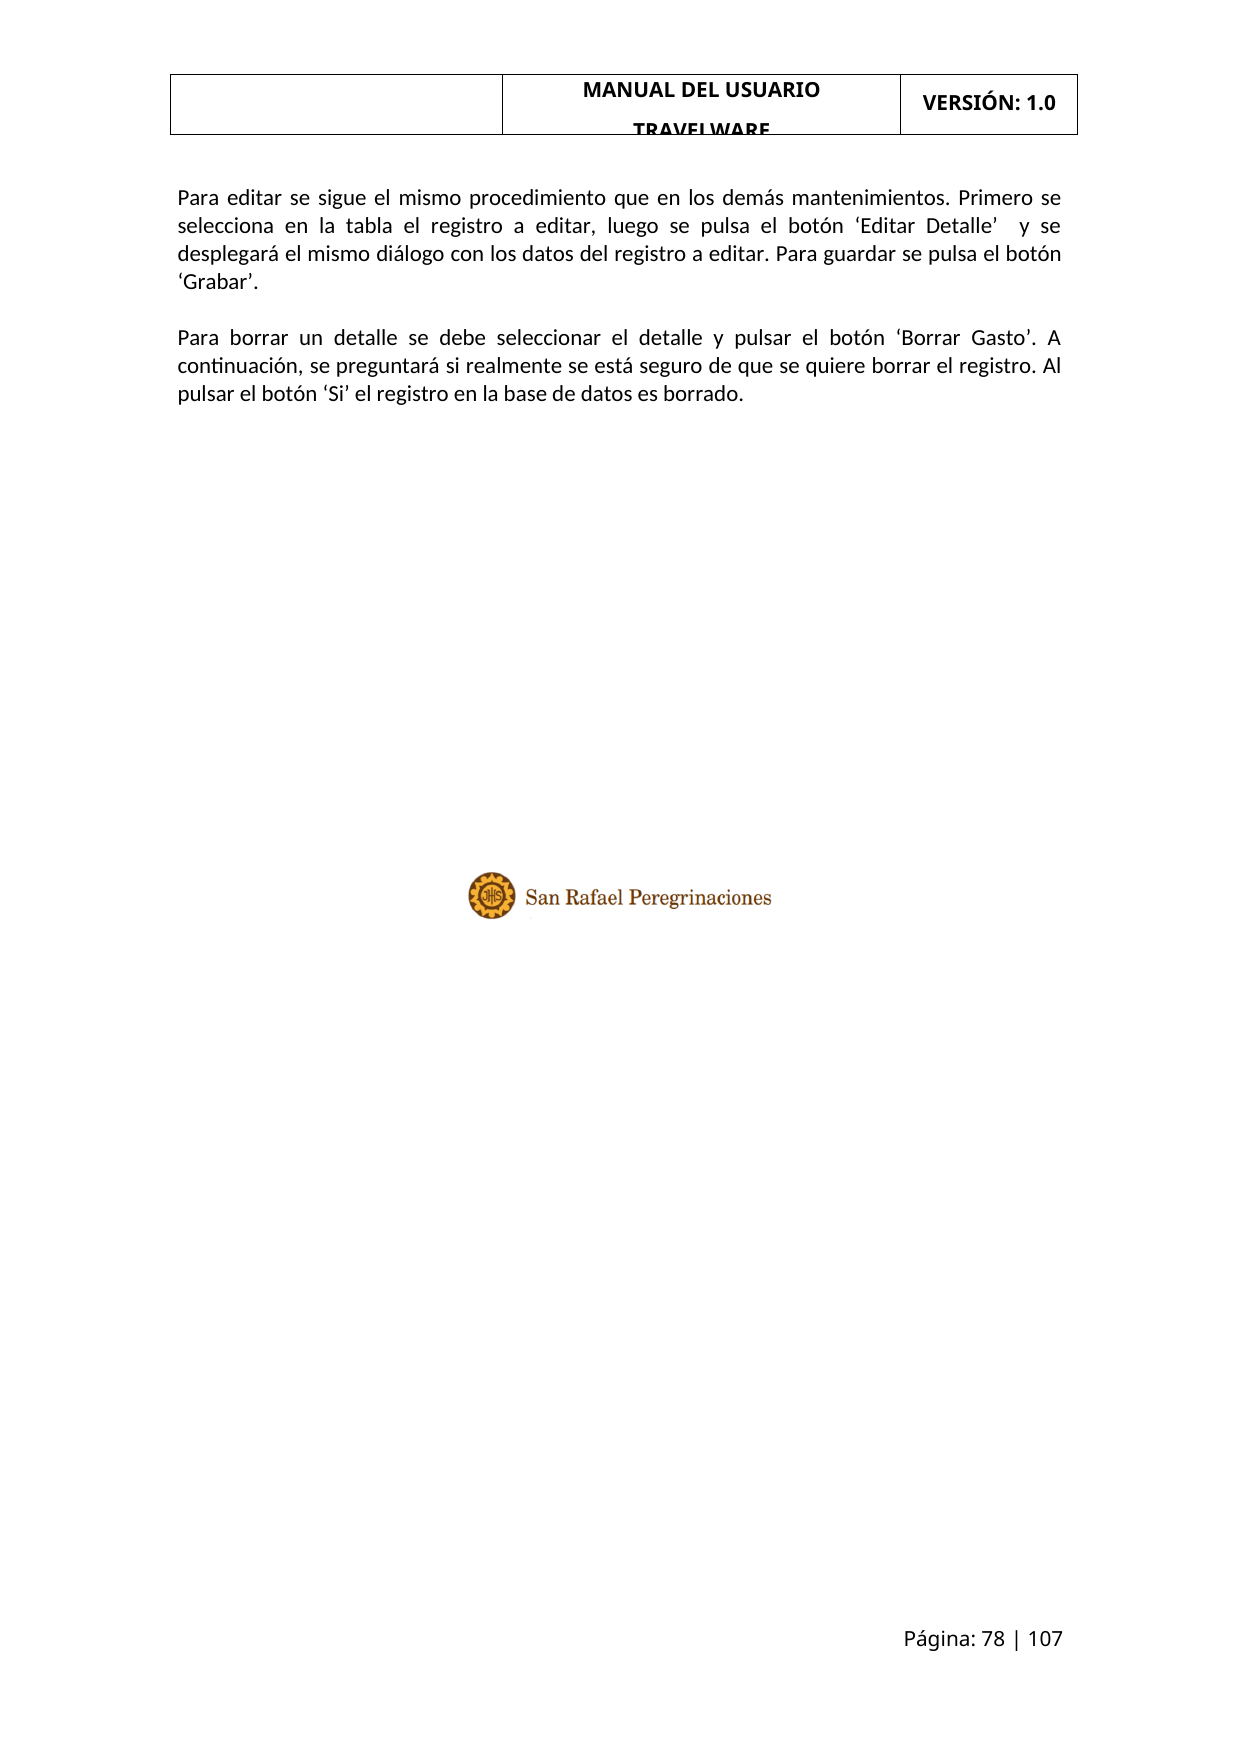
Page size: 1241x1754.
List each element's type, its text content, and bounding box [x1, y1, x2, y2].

text Para editar se sigue el mismo procedimiento que en los demás mantenimientos. Primero se selecciona en la tabla el registro a editar, luego se pulsa el botón ‘Editar Detalle’ y se desplegará el mismo diálogo con los datos del registro a editar. Para guardar se pulsa el botón ‘Grabar’. [177, 183, 1063, 295]
picture [466, 869, 774, 920]
text Para borrar un detalle se debe seleccionar el detalle y pulsar el botón ‘Borrar Gasto’. A continuación, se preguntará si realmente se está seguro de que se quiere borrar el registro. Al pulsar el botón ‘Si’ el registro en la base de datos es borrado. [177, 323, 1063, 407]
